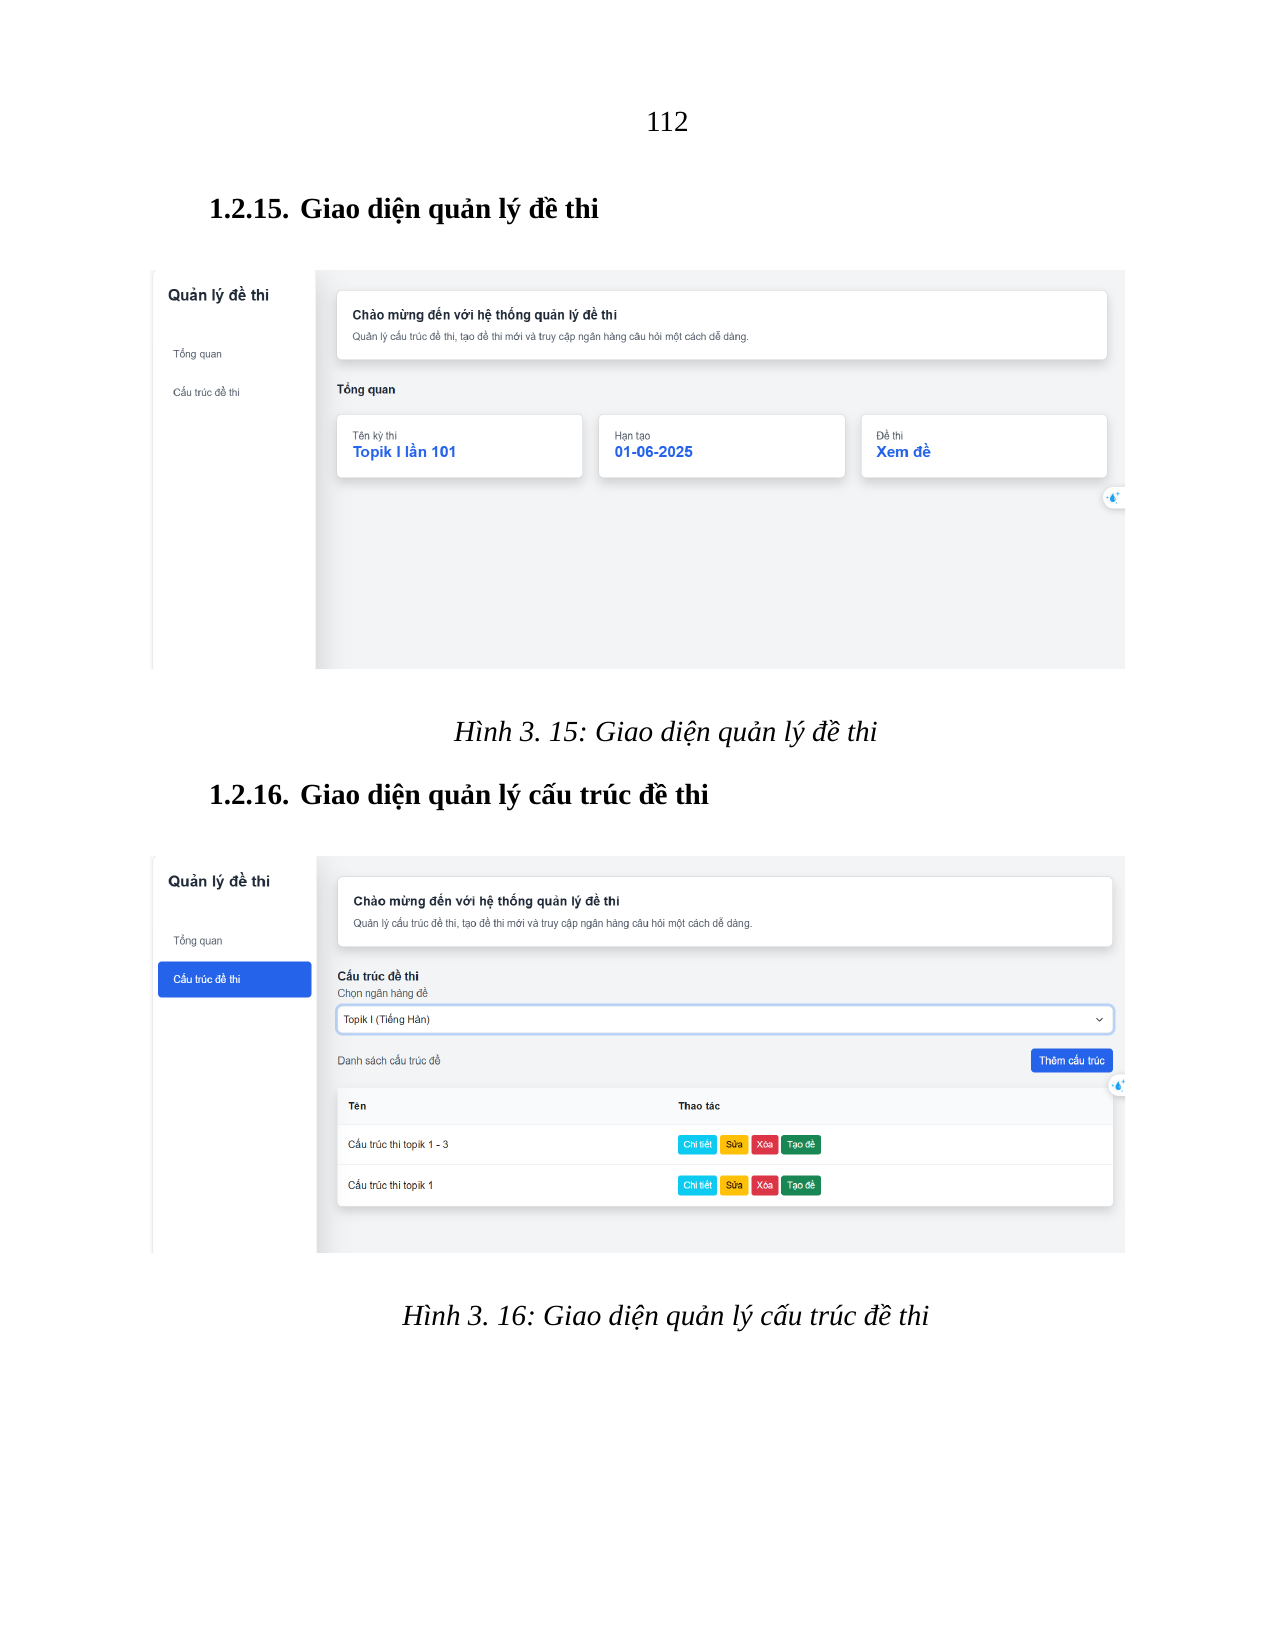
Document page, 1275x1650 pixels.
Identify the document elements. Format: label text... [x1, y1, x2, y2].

picture [150, 270, 1125, 669]
text Hình 3. 15: Giao diện quản lý đề thi [150, 714, 1125, 748]
text Hình 3. 16: Giao diện quản lý cấu trúc đề thi [150, 1298, 1125, 1332]
picture [150, 856, 1125, 1253]
subtitle Giao diện quản lý đề thi [209, 191, 1125, 224]
subtitle Giao diện quản lý cấu trúc đề thi [209, 777, 1125, 811]
